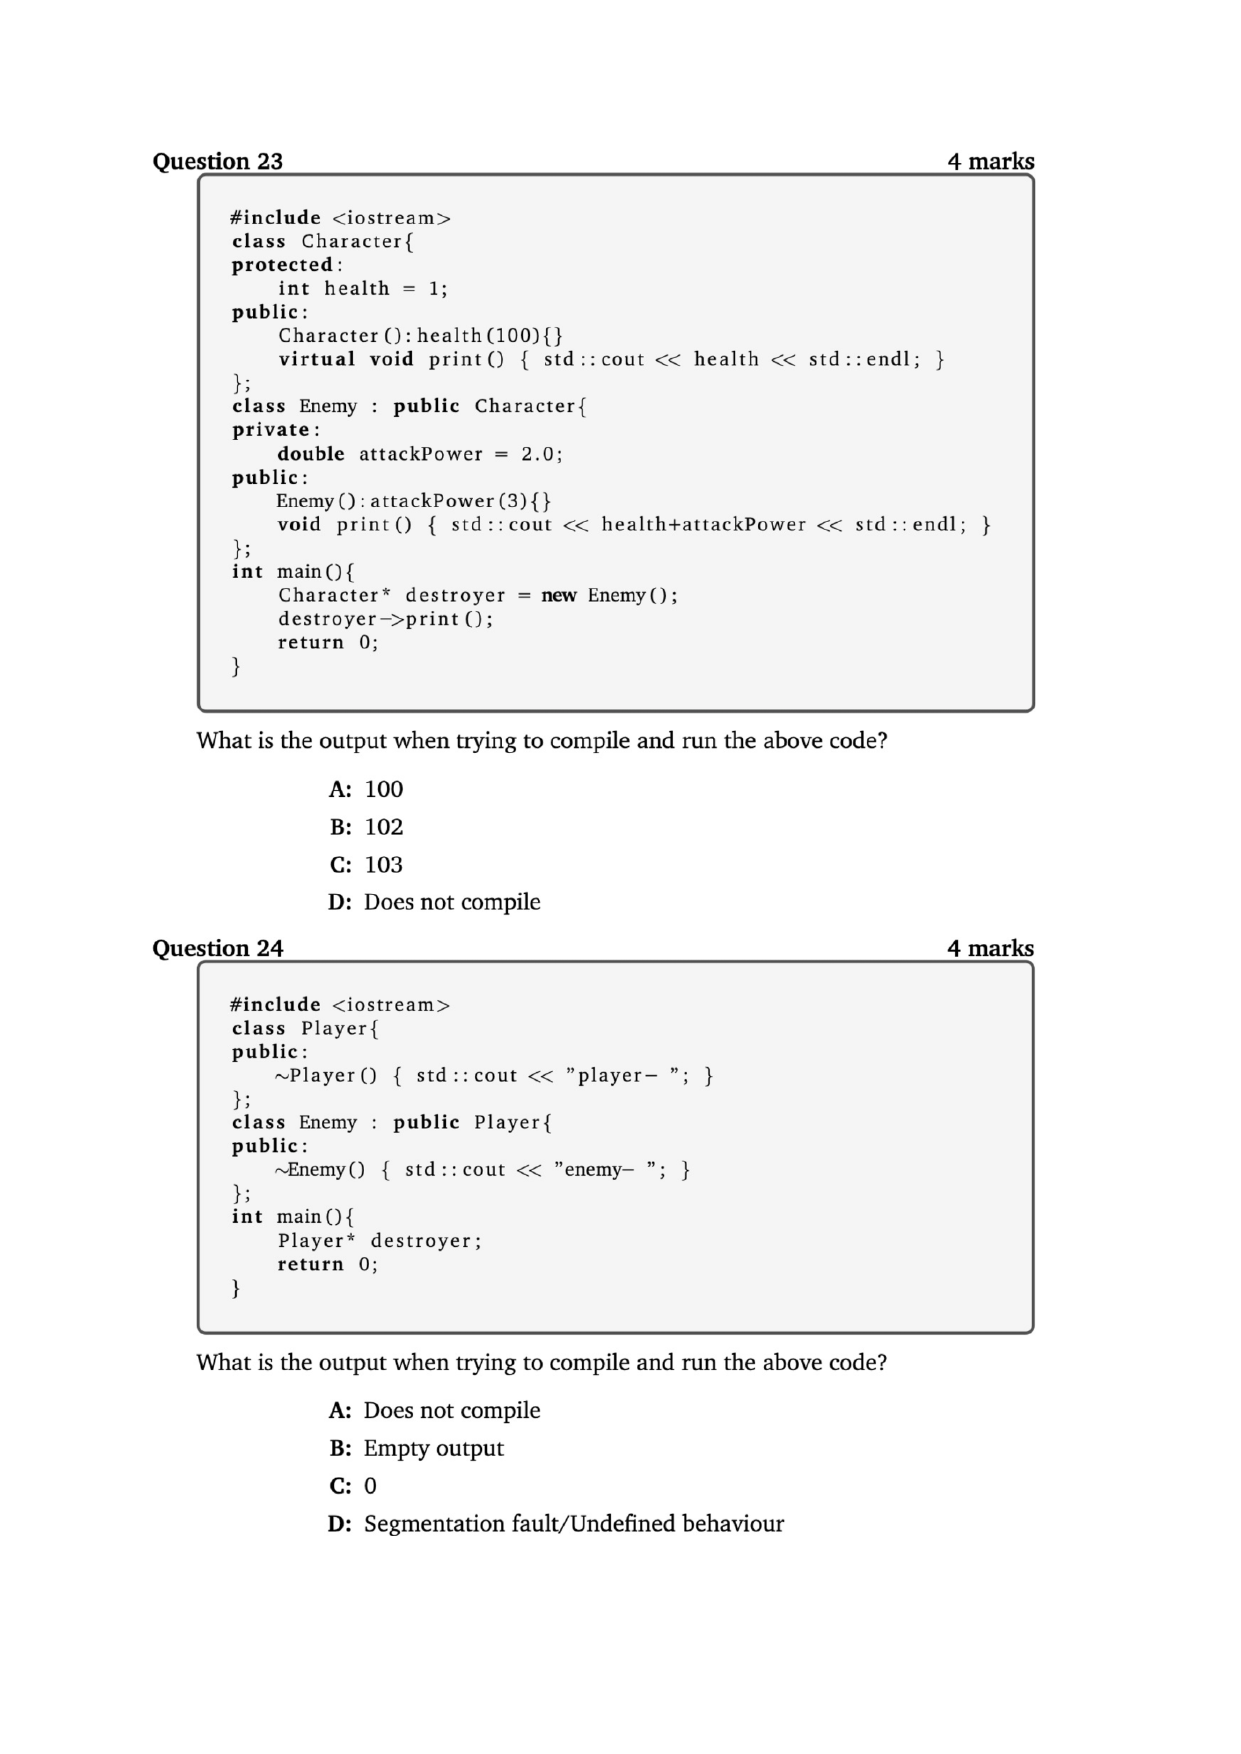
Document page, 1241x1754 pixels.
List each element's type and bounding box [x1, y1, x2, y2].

picture [150, 937, 1036, 1536]
picture [150, 150, 1036, 917]
